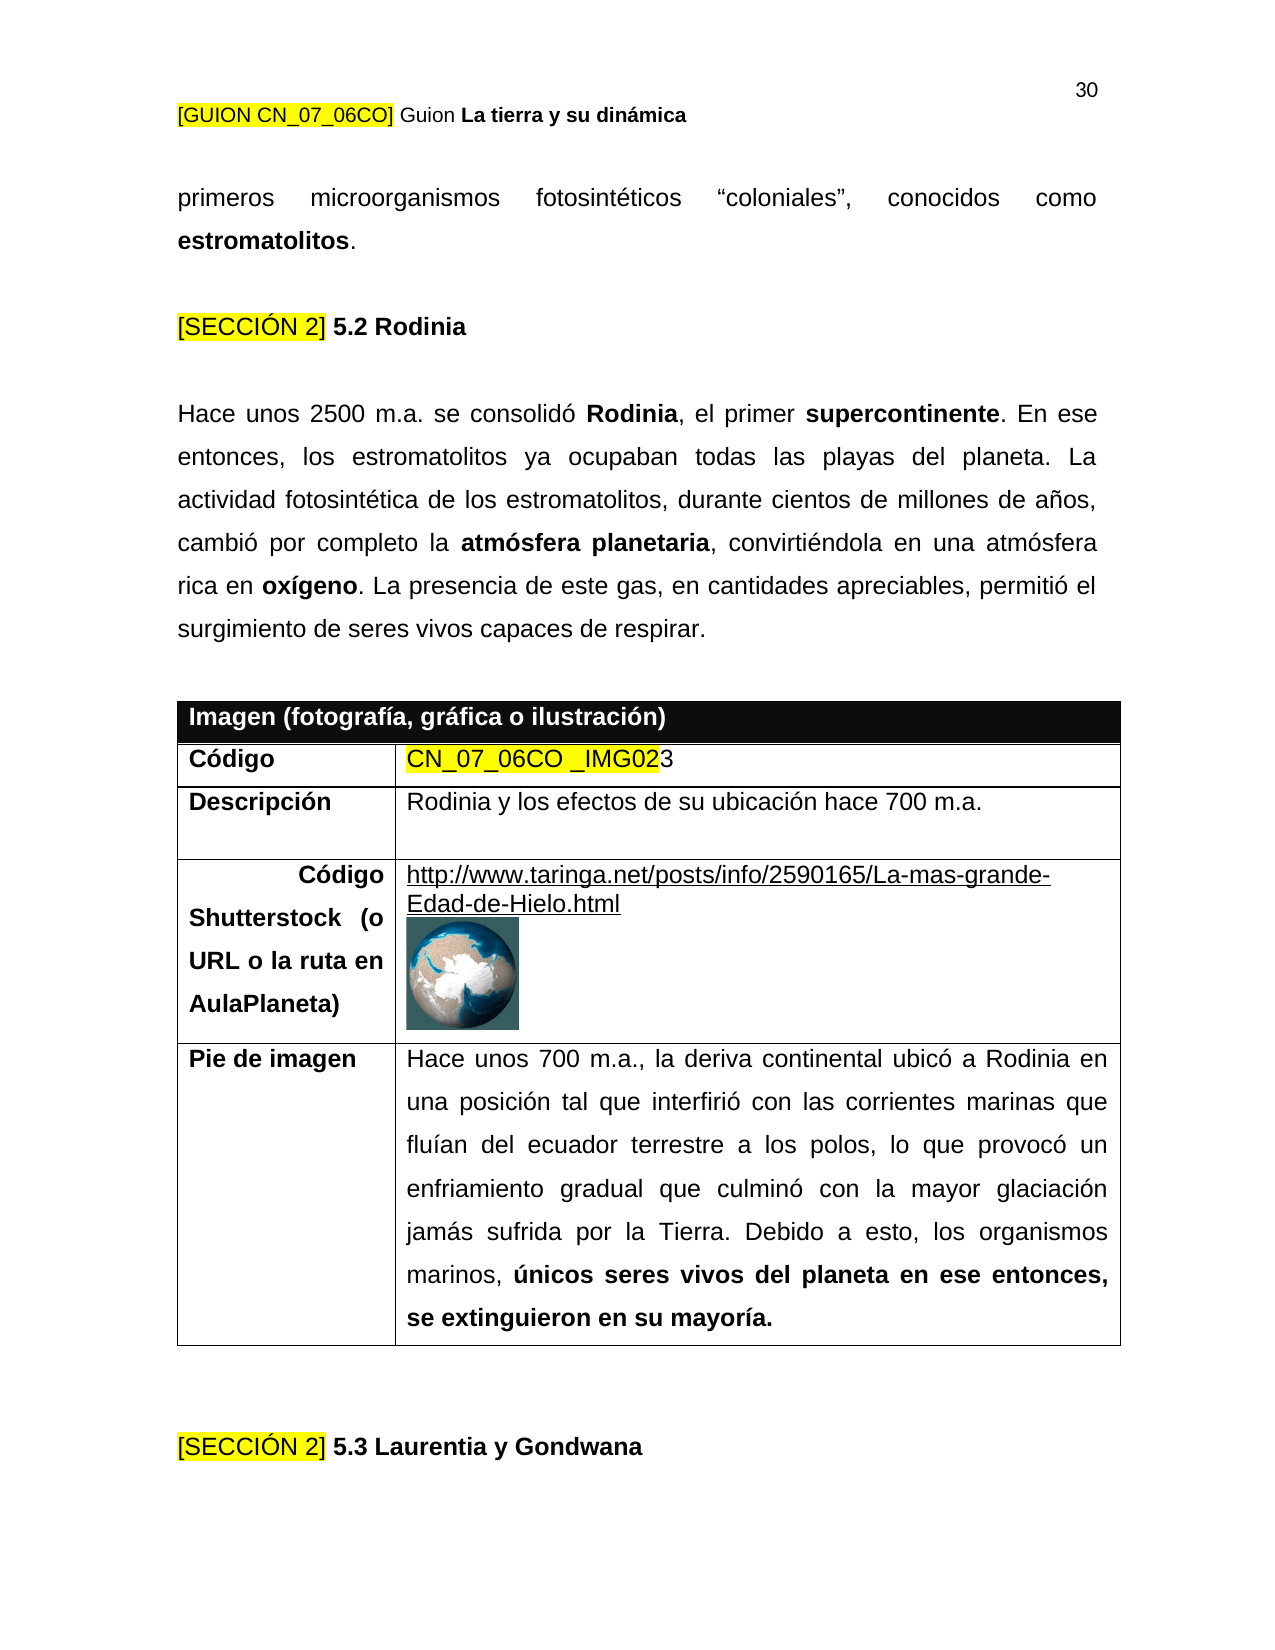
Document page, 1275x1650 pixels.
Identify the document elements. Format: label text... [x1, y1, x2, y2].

table_cell Hace unos 700 m.a., la deriva continental ubicó a Rodinia en una posición tal que interfirió con las corrientes marinas que fluían del ecuador terrestre a los polos, lo que provocó un enfriamiento gradual que culminó con la mayor glaciación jamás sufrida por la Tierra. Debido a esto, los organismos marinos, únicos seres vivos del planeta en ese entonces, se extinguieron en su mayoría. [396, 1044, 1120, 1345]
text Hace unos 2500 m.a. se consolidó Rodinia, el primer supercontinente. En ese entonces, los estromatolitos ya ocupaban todas las playas del planeta. La actividad fotosintética de los estromatolitos, durante cientos de millones de años, cambió por completo la atmósfera planetaria, convirtiéndola en una atmósfera rica en oxígeno. La presencia de este gas, en cantidades apreciables, permitió el surgimiento de seres vivos capaces de respirar. [177, 399, 1098, 643]
table_cell Código Shutterstock (o URL o la ruta en AulaPlaneta) [178, 860, 395, 1043]
table_cell Pie de imagen [178, 1044, 395, 1345]
picture [406, 917, 519, 1030]
table_cell CN_07_06CO _IMG023 [396, 745, 1120, 786]
table_cell Rodinia y los efectos de su ubicación hace 700 m.a. [396, 788, 1120, 859]
text [SECCIÓN 2] 5.3 Laurentia y Gondwana [326, 1432, 1098, 1461]
text [SECCIÓN 2] 5.2 Rodinia [177, 312, 1098, 341]
table_cell http://www.taringa.net/posts/info/2590165/La-mas-grande-Edad-de-Hielo.html [396, 860, 1120, 1043]
table_cell Descripción [178, 788, 395, 859]
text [177, 183, 1098, 255]
table_header Imagen (fotografía, gráfica o ilustración) [178, 702, 1120, 743]
table_cell Código [178, 745, 395, 786]
